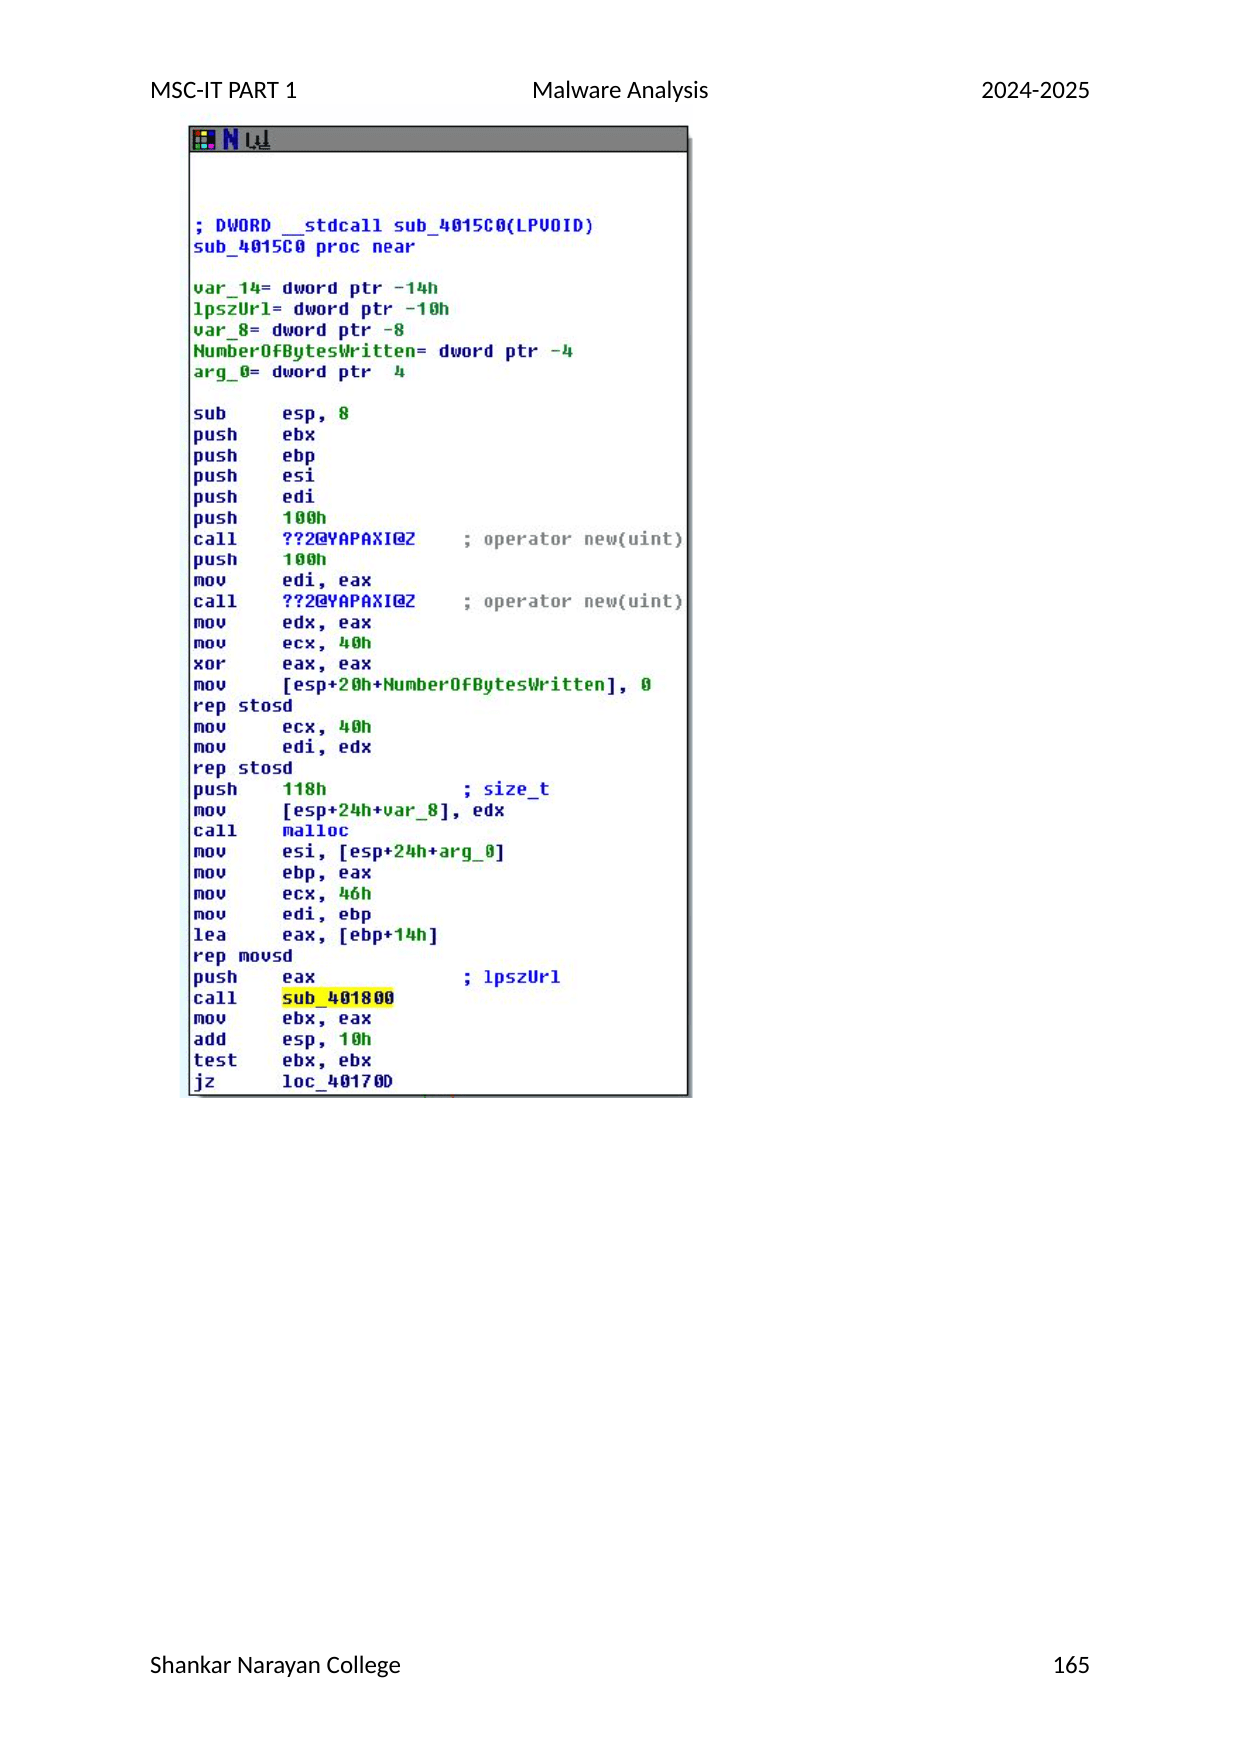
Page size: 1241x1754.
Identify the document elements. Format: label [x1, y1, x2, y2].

picture [179, 104, 693, 1098]
